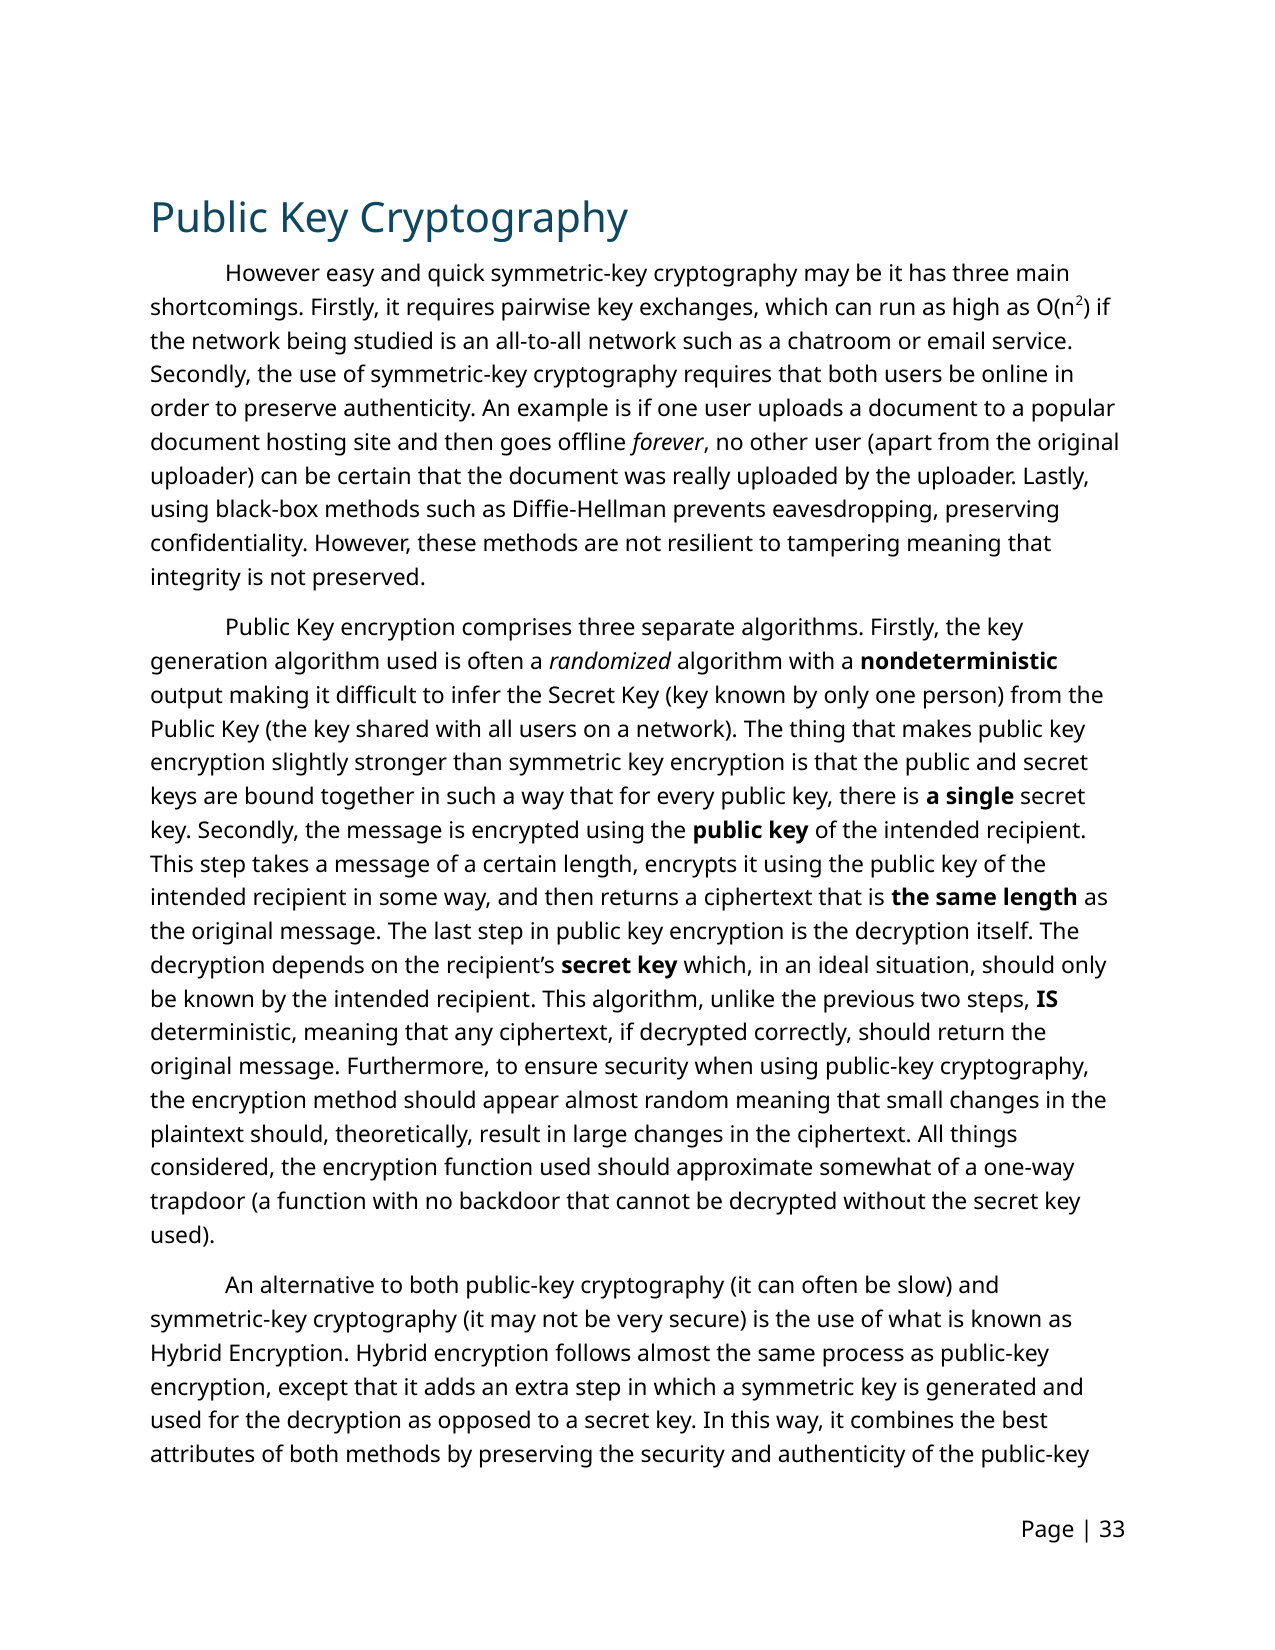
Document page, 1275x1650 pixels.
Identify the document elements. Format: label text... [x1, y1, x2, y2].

text However easy and quick symmetric-key cryptography may be it has three main shortcomings. Firstly, it requires pairwise key exchanges, which can run as high as O(n2) if the network being studied is an all-to-all network such as a chatroom or email service. Secondly, the use of symmetric-key cryptography requires that both users be online in order to preserve authenticity. An example is if one user uploads a document to a popular document hosting site and then goes offline forever, no other user (apart from the original uploader) can be certain that the document was really uploaded by the uploader. Lastly, using black-box methods such as Diffie-Hellman prevents eavesdropping, preserving confidentiality. However, these methods are not resilient to tampering meaning that integrity is not preserved. [150, 257, 1125, 592]
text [150, 1269, 1125, 1469]
subtitle Public Key Cryptography [150, 187, 1125, 244]
text Public Key encryption comprises three separate algorithms. Firstly, the key generation algorithm used is often a randomized algorithm with a nondeterministic output making it difficult to infer the Secret Key (key known by only one person) from the Public Key (the key shared with all users on a network). The thing that makes public key encryption slightly stronger than symmetric key encryption is that the public and secret keys are bound together in such a way that for every public key, there is a single secret key. Secondly, the message is encrypted using the public key of the intended recipient. This step takes a message of a certain length, encrypts it using the public key of the intended recipient in some way, and then returns a ciphertext that is the same length as the original message. The last step in public key encryption is the decryption itself. The decryption depends on the recipient’s secret key which, in an ideal situation, should only be known by the intended recipient. This algorithm, unlike the previous two steps, IS deterministic, meaning that any ciphertext, if decrypted correctly, should return the original message. Furthermore, to ensure security when using public-key cryptography, the encryption method should appear almost random meaning that small changes in the plaintext should, theoretically, result in large changes in the ciphertext. All things considered, the encryption function used should approximate somewhat of a one-way trapdoor (a function with no backdoor that cannot be decrypted without the secret key used). [150, 611, 1125, 1250]
